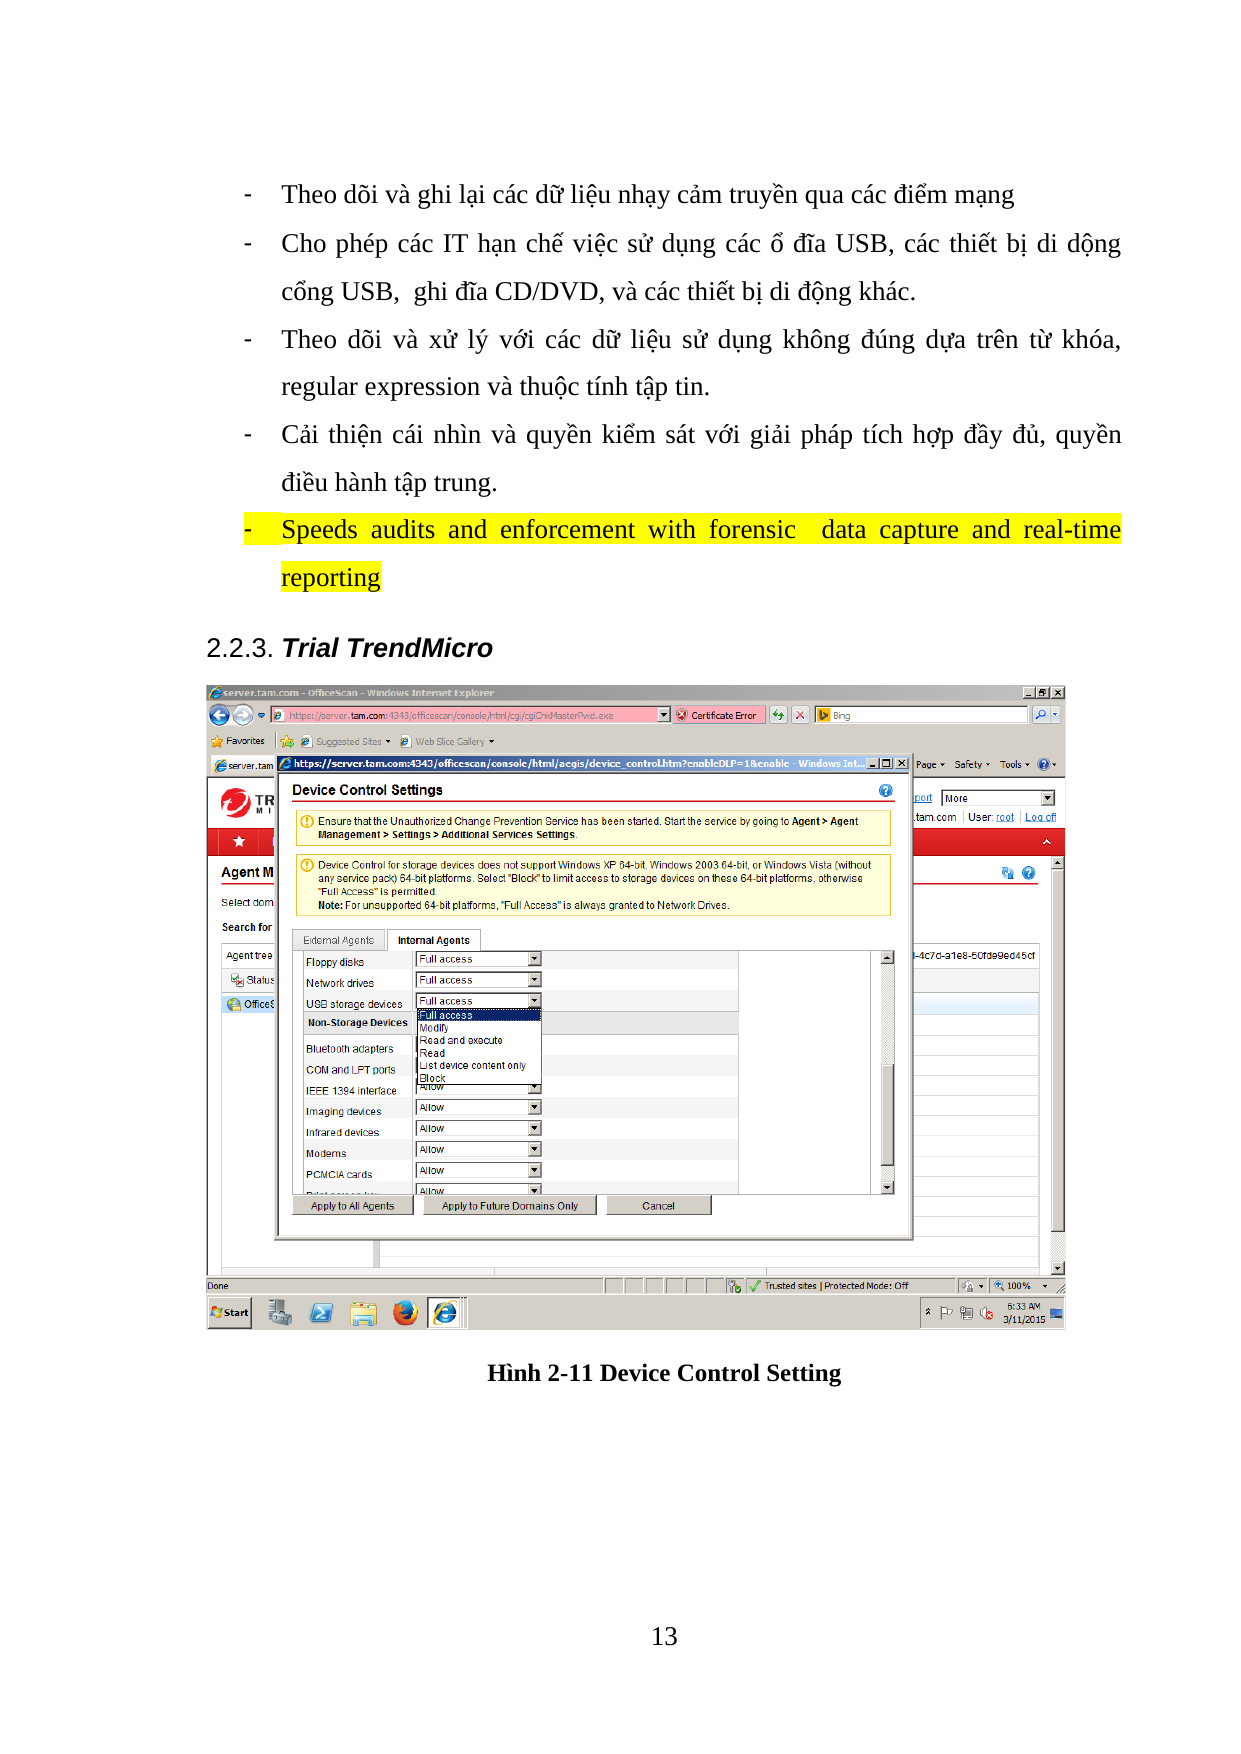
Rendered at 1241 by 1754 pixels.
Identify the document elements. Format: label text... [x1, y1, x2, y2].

list Theo dõi và ghi lại các dữ liệu nhạy cảm truyền qua các điểm mạng [244, 177, 1122, 210]
subtitle Trial TrendMicro [206, 632, 1122, 664]
list Speeds audits and enforcement with forensic data capture and real-time reporting [244, 544, 1122, 592]
list Theo dõi và xử lý với các dữ liệu sử dụng không đúng dựa trên từ khóa, regular expression và thuộc tính tập tin. [244, 322, 1122, 402]
list Cải thiện cái nhìn và quyền kiểm sát với giải pháp tích hợp đầy đủ, quyền điều hành tập trung. [244, 417, 1122, 497]
picture [206, 685, 1066, 1330]
list Cho phép các IT hạn chế việc sử dụng các ổ đĩa USB, các thiết bị di dộng cổng USB, ghi đĩa CD/DVD, và các thiết bị di động khác. [244, 227, 1122, 306]
